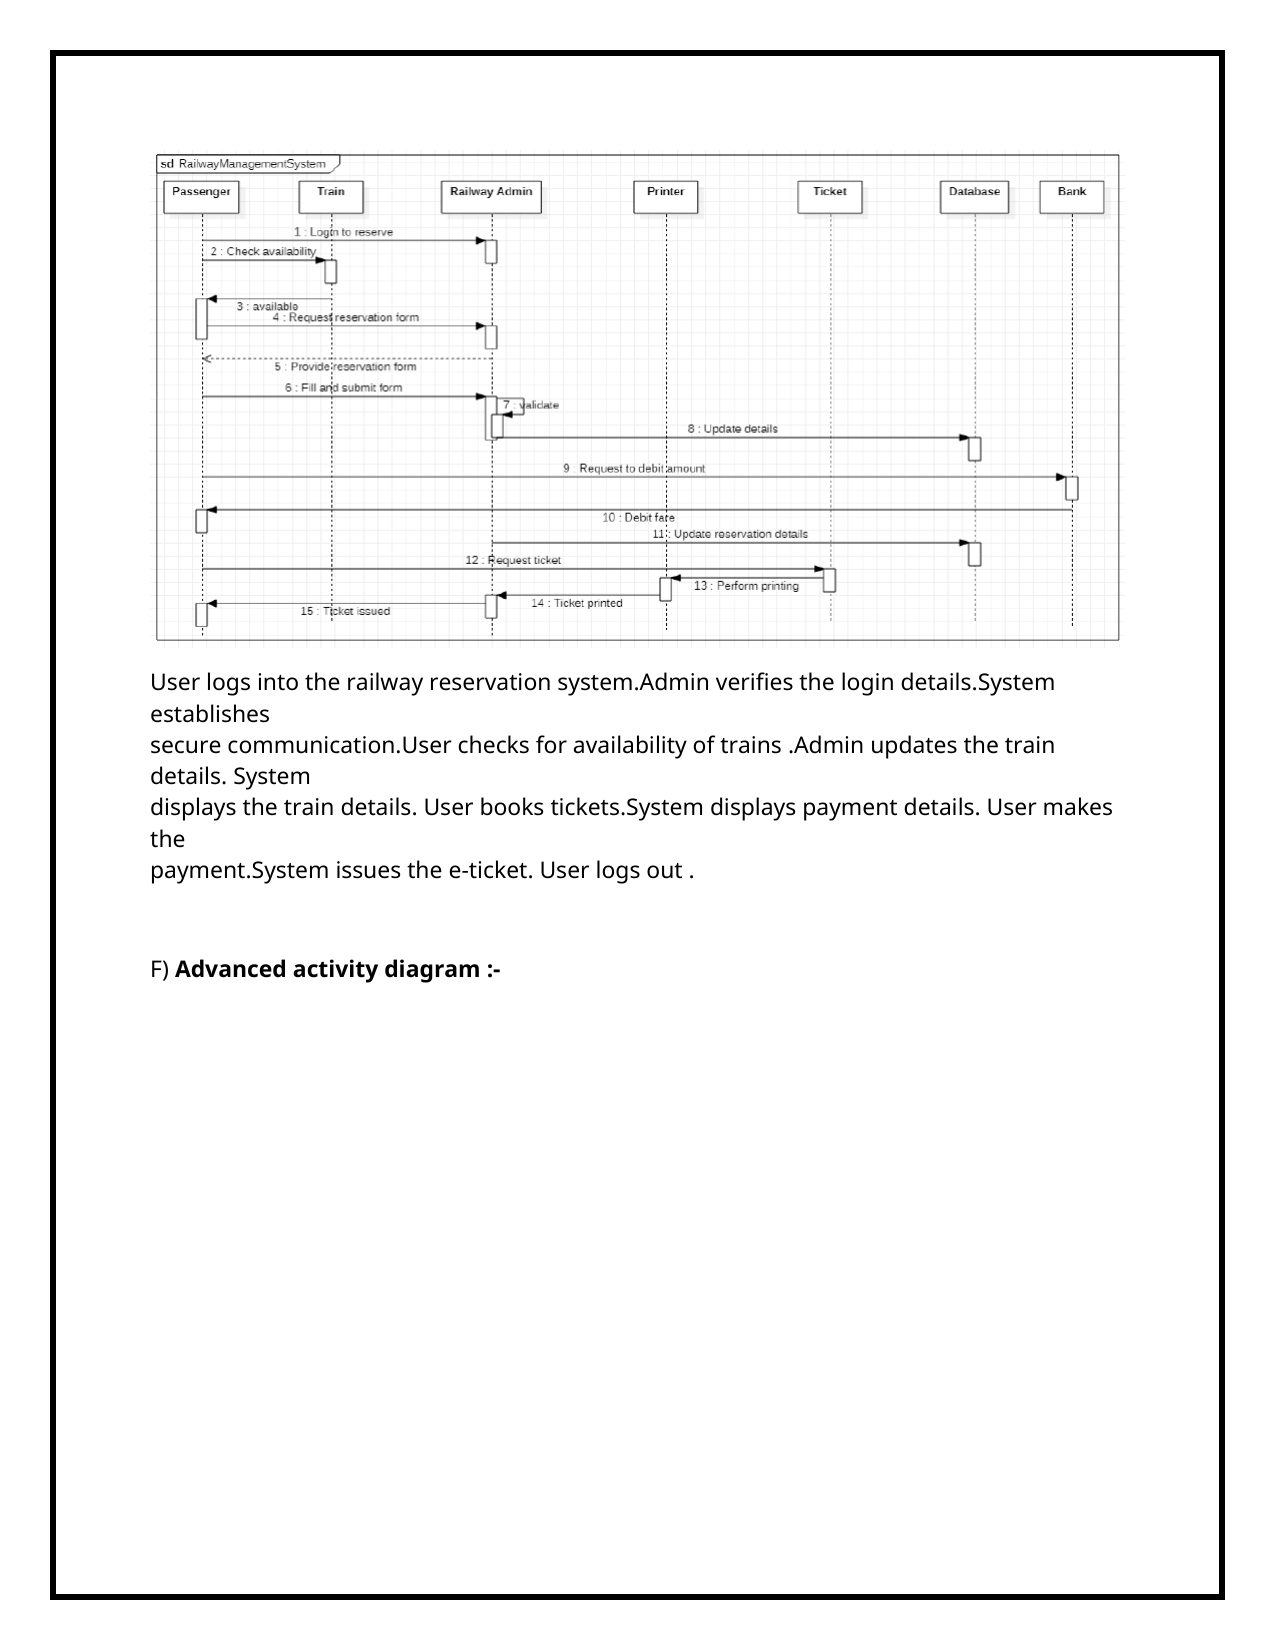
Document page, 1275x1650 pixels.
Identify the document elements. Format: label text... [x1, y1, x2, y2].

text F) Advanced activity diagram :- [150, 953, 1125, 985]
text User logs into the railway reservation system.Admin verifies the login details.System establishes [150, 666, 1125, 729]
text secure communication.User checks for availability of trains .Admin updates the train details. System [150, 729, 1125, 791]
text payment.System issues the e-ticket. User logs out . [150, 854, 1125, 885]
text displays the train details. User books tickets.System displays payment details. User makes the [150, 791, 1125, 854]
